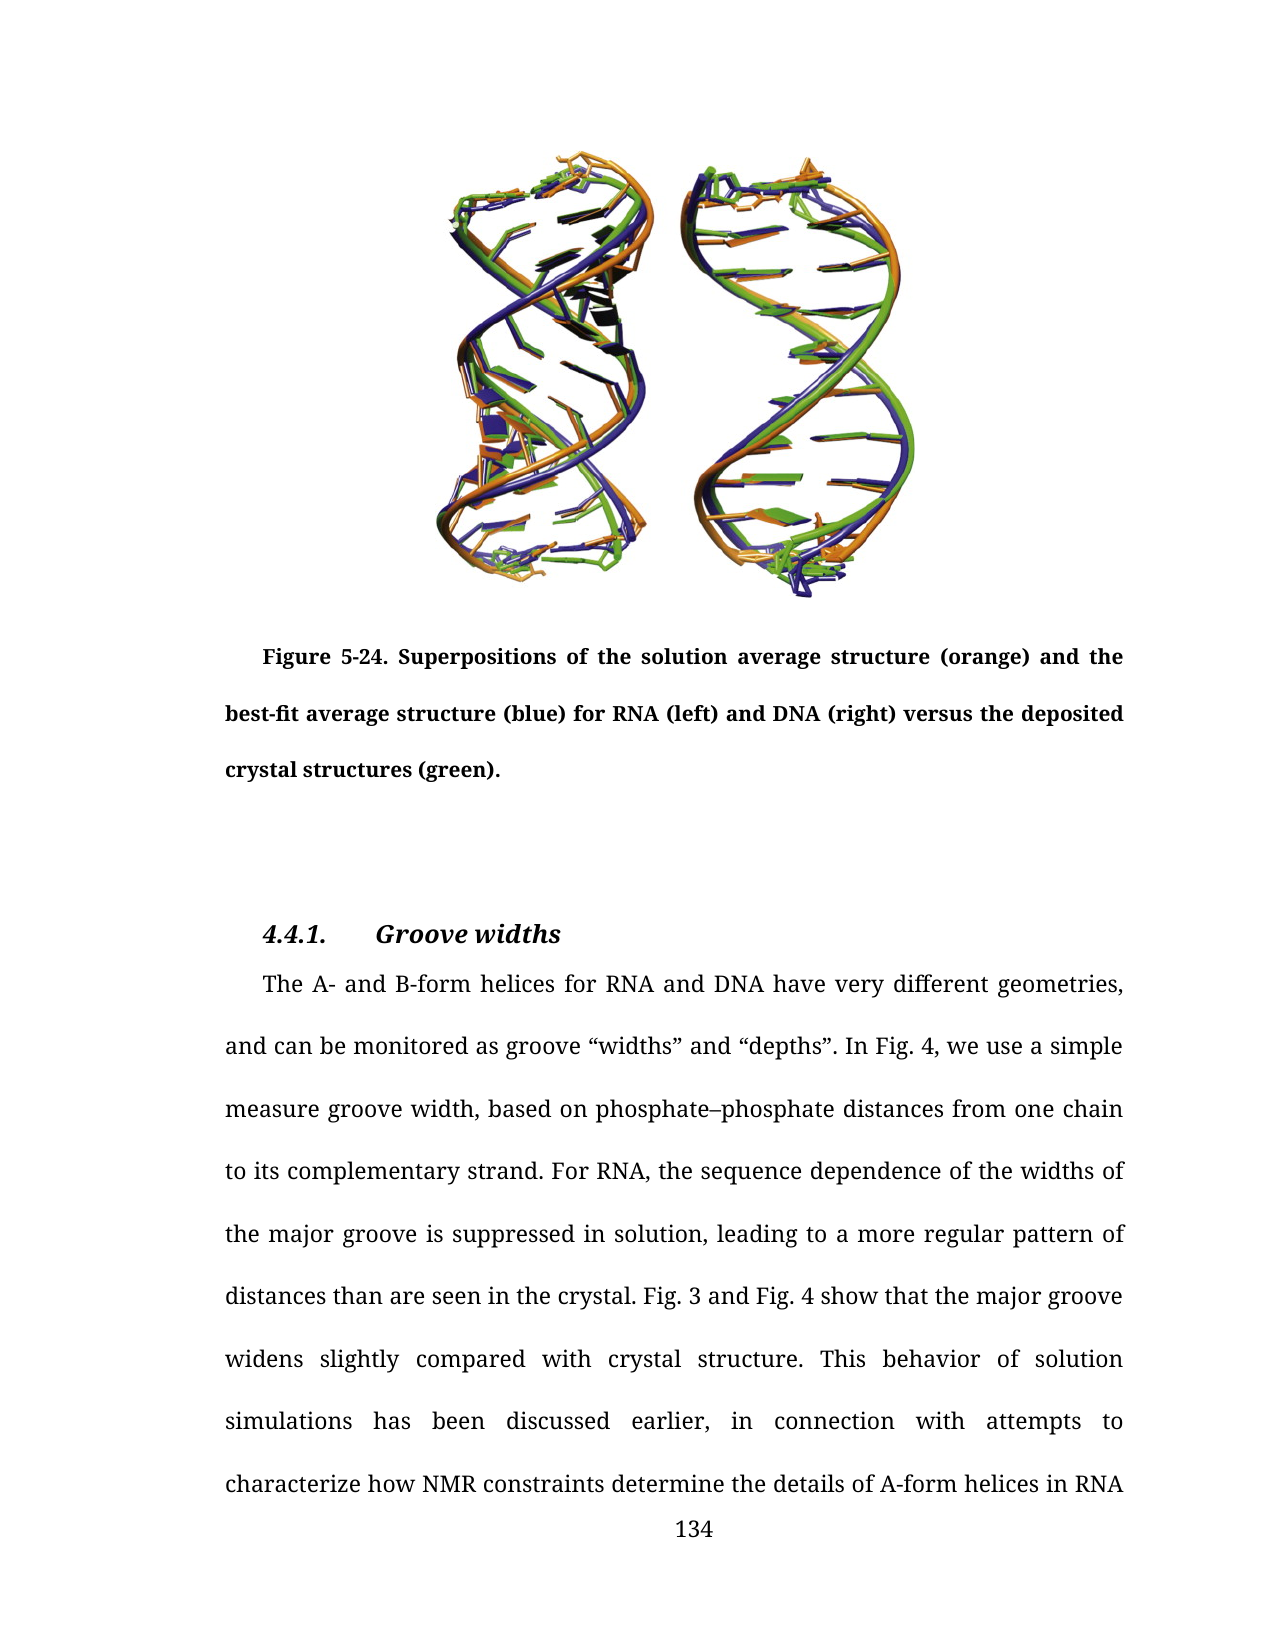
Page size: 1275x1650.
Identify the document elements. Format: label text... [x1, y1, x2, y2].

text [225, 968, 1125, 1499]
subtitle Groove widths [225, 917, 1125, 951]
picture [435, 150, 915, 598]
